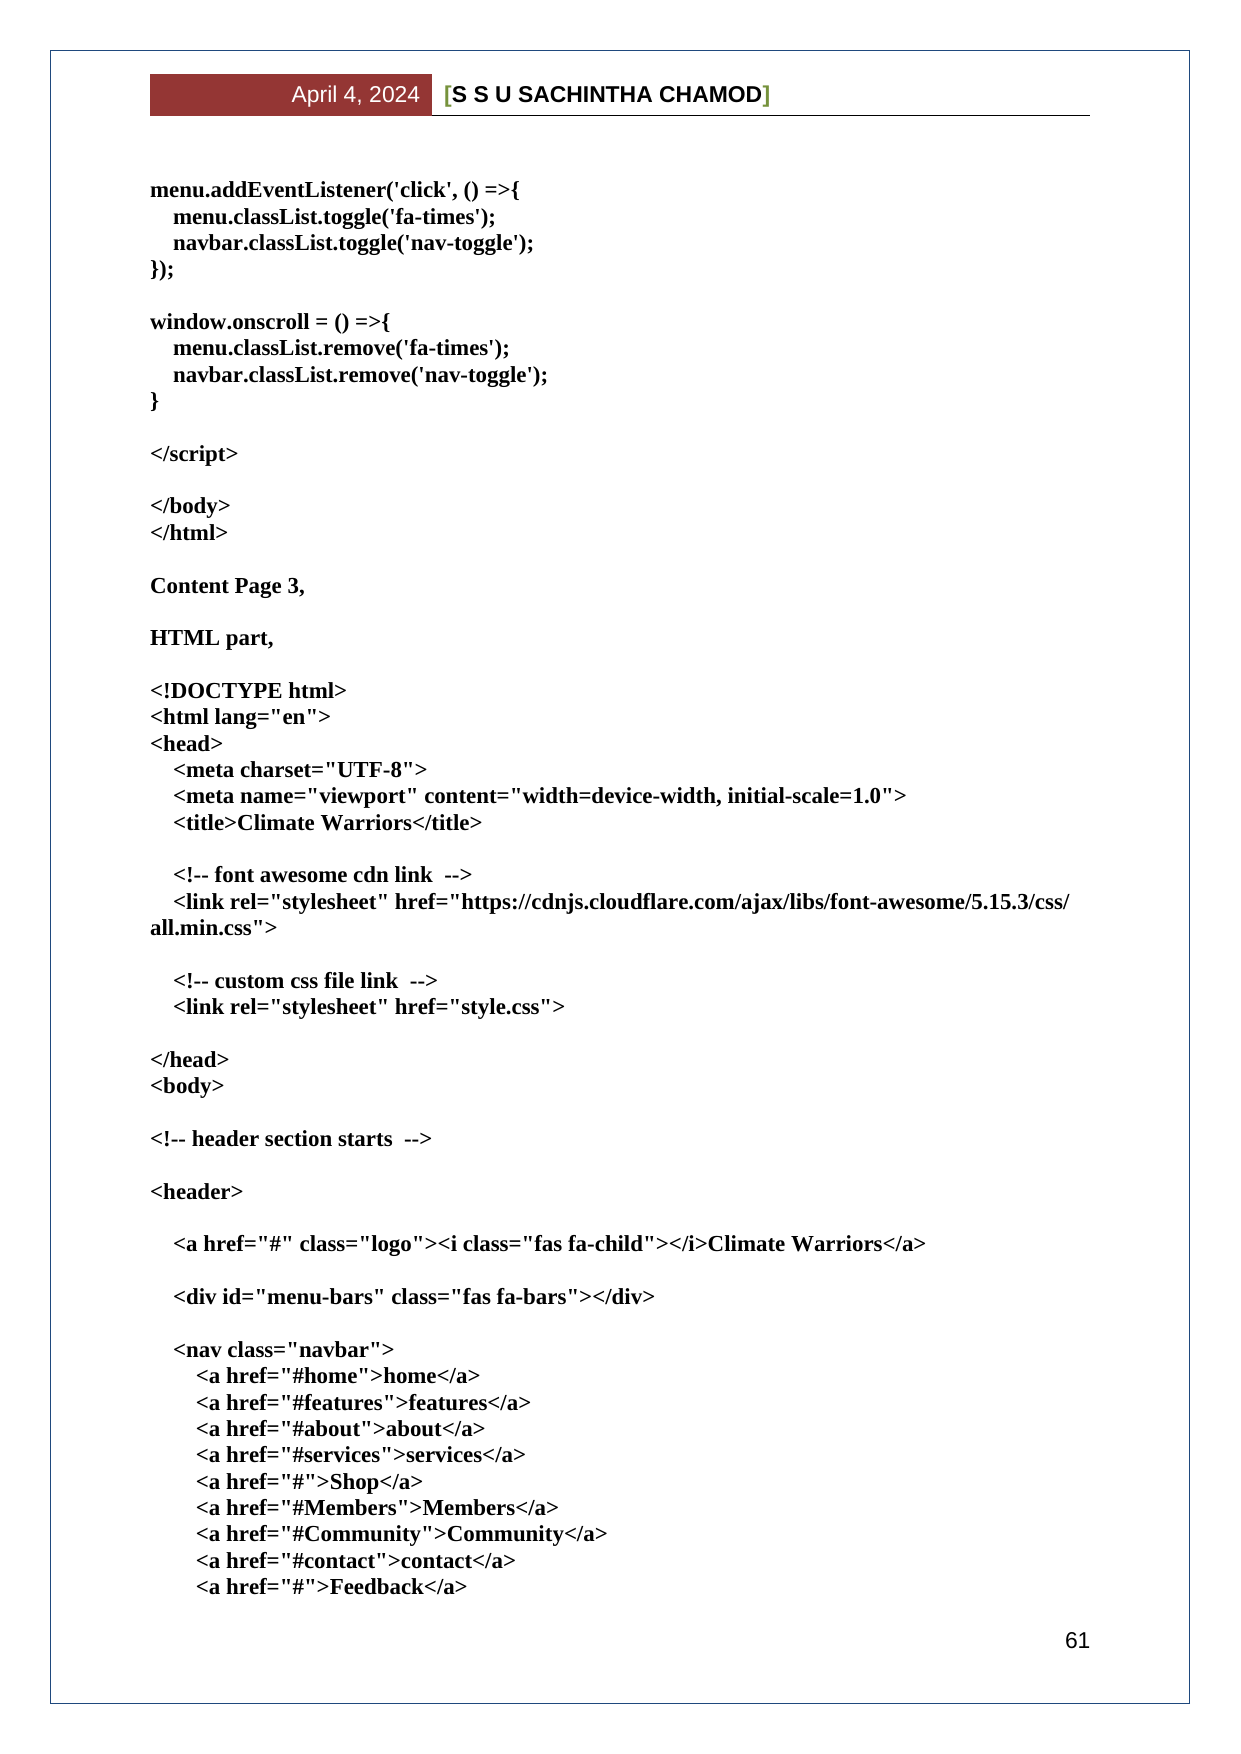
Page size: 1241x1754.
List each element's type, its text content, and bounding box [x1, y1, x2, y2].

text <a href="#">Shop</a> [150, 1468, 1090, 1494]
text </head> [150, 1046, 1090, 1072]
text <header> [150, 1178, 1090, 1204]
text <a href="#home">home</a> [150, 1362, 1090, 1389]
text <meta charset="UTF-8"> [150, 756, 1090, 782]
text window.onscroll = () =>{ [150, 308, 1090, 334]
text <html lang="en"> [150, 703, 1090, 730]
text }); [150, 255, 1090, 282]
text <!-- header section starts --> [150, 1125, 1090, 1151]
text <body> [150, 1072, 1090, 1099]
text <div id="menu-bars" class="fas fa-bars"></div> [150, 1283, 1090, 1309]
text <title>Climate Warriors</title> [150, 809, 1090, 835]
text <a href="#services">services</a> [150, 1441, 1090, 1468]
text <!-- font awesome cdn link --> [150, 862, 1090, 888]
text <nav class="navbar"> [150, 1336, 1090, 1362]
text <head> [150, 730, 1090, 756]
text </script> [150, 440, 1090, 466]
text <a href="#features">features</a> [150, 1389, 1090, 1415]
text <a href="#">Feedback</a> [150, 1573, 1090, 1599]
text <a href="#" class="logo"><i class="fas fa-child"></i>Climate Warriors</a> [150, 1231, 1090, 1257]
text HTML part, [150, 624, 1090, 651]
text navbar.classList.toggle('nav-toggle'); [150, 229, 1090, 255]
text <meta name="viewport" content="width=device-width, initial-scale=1.0"> [150, 782, 1090, 809]
text </html> [150, 519, 1090, 545]
text <a href="#Community">Community</a> [150, 1520, 1090, 1547]
text menu.addEventListener('click', () =>{ [150, 176, 1090, 203]
text <!-- custom css file link --> [150, 967, 1090, 993]
text <a href="#contact">contact</a> [150, 1547, 1090, 1573]
text </body> [150, 493, 1090, 519]
text <link rel="stylesheet" href="https://cdnjs.cloudflare.com/ajax/libs/font-awesome/5.15.3/css/all.min.css"> [150, 888, 1090, 941]
text menu.classList.remove('fa-times'); [150, 334, 1090, 361]
text menu.classList.toggle('fa-times'); [150, 203, 1090, 229]
text <!DOCTYPE html> [150, 677, 1090, 703]
text <a href="#Members">Members</a> [150, 1494, 1090, 1520]
text <a href="#about">about</a> [150, 1415, 1090, 1441]
text } [150, 387, 1090, 413]
text <link rel="stylesheet" href="style.css"> [150, 993, 1090, 1020]
text navbar.classList.remove('nav-toggle'); [150, 361, 1090, 387]
text Content Page 3, [150, 572, 1090, 598]
